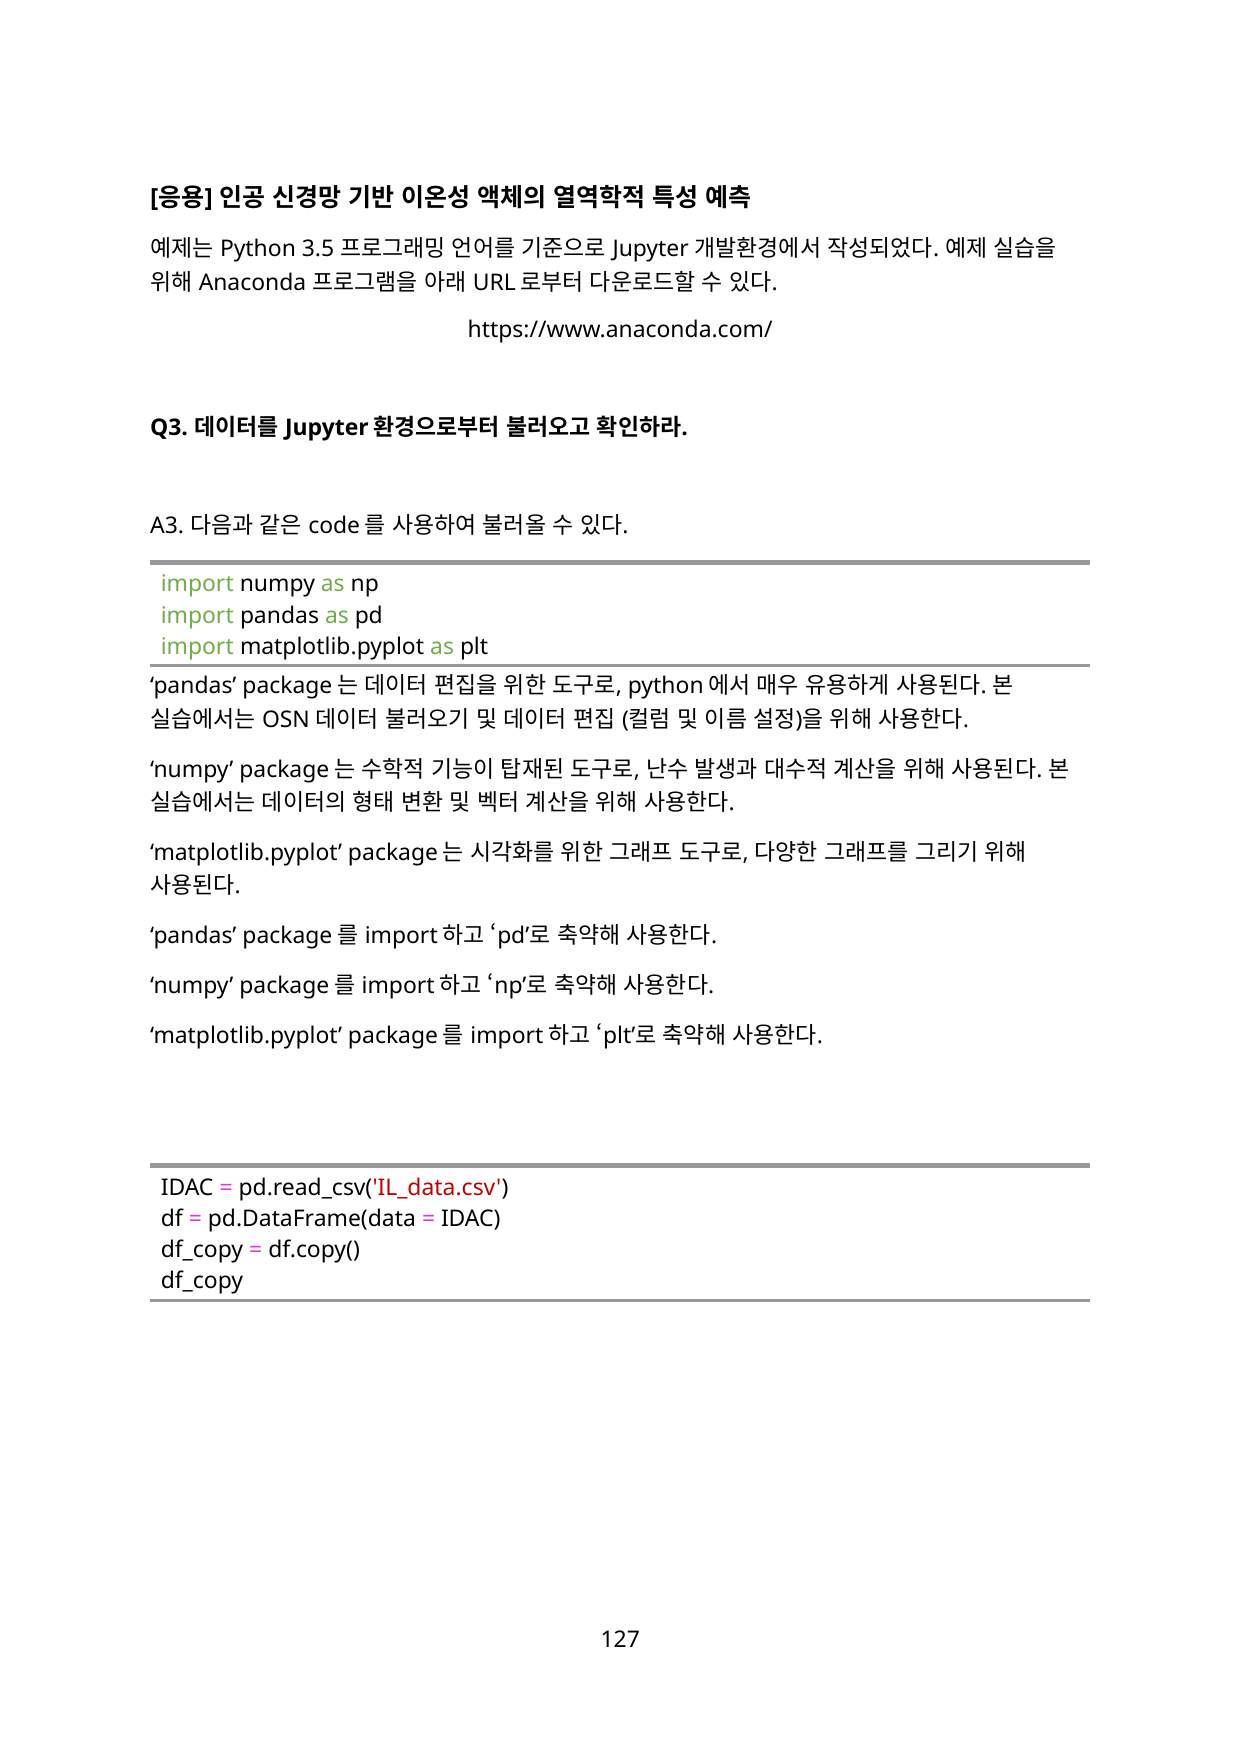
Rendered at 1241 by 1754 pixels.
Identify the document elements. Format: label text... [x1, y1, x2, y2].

text 다음과 같은 code를 사용하여 불러올 수 있다. [150, 507, 1090, 541]
text 데이터를 Jupyter환경으로부터 불러오고 확인하라. [150, 409, 1090, 443]
text ‘pandas’ package를 import하고 ‘pd’로 축약해 사용한다. [150, 917, 1090, 951]
table_header IDAC = pd.read_csv('IL_data.csv') df = pd.DataFrame(data = IDAC) df_copy = df.copy() df_copy [150, 1168, 1090, 1298]
table_header import numpy as np import pandas as pd import matplotlib.pyplot as plt [150, 565, 1090, 664]
text ‘numpy’ package는 수학적 기능이 탑재된 도구로, 난수 발생과 대수적 계산을 위해 사용된다. 본 실습에서는 데이터의 형태 변환 및 벡터 계산을 위해 사용한다. [150, 751, 1090, 817]
text ‘pandas’ package는 데이터 편집을 위한 도구로, python에서 매우 유용하게 사용된다. 본 실습에서는 OSN 데이터 불러오기 및 데이터 편집 (컬럼 및 이름 설정)을 위해 사용한다. [150, 667, 1090, 734]
text ‘matplotlib.pyplot’ package를 import하고 ‘plt’로 축약해 사용한다. [150, 1017, 1090, 1051]
text ‘numpy’ package를 import하고 ‘np’로 축약해 사용한다. [150, 967, 1090, 1001]
subtitle [응용] 인공 신경망 기반 이온성 액체의 열역학적 특성 예측 [150, 177, 1090, 213]
text 예제는 Python 3.5 프로그래밍 언어를 기준으로 Jupyter 개발환경에서 작성되었다. 예제 실습을 위해 Anaconda 프로그램을 아래 URL로부터 다운로드할 수 있다. [150, 230, 1090, 297]
text https://www.anaconda.com/ [150, 313, 1090, 345]
text ‘matplotlib.pyplot’ package는 시각화를 위한 그래프 도구로, 다양한 그래프를 그리기 위해 사용된다. [150, 834, 1090, 901]
